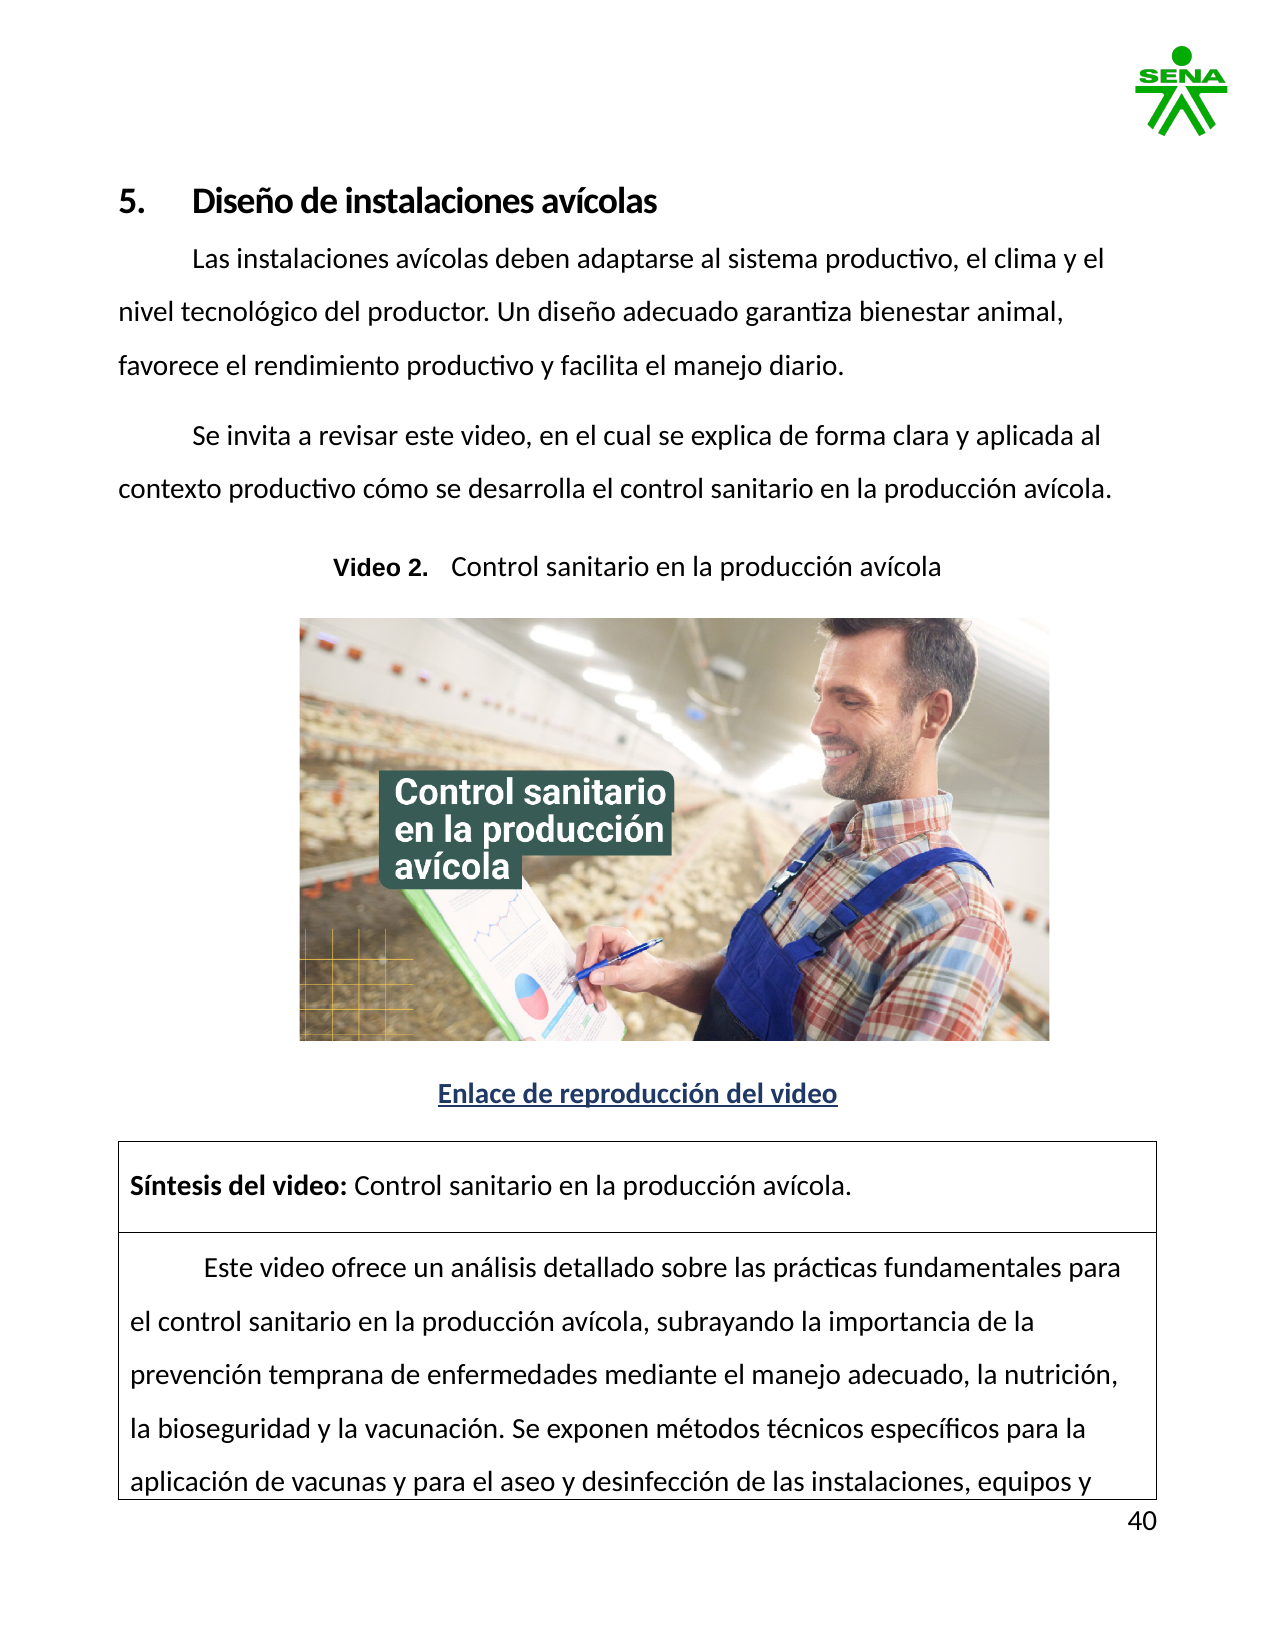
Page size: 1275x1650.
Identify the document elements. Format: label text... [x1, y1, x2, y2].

text Se invita a revisar este video, en el cual se explica de forma clara y aplicada al contexto productivo cómo se desarrolla el control sanitario en la producción avícola. [118, 417, 1157, 506]
text Control sanitario en la producción avícola [118, 548, 1157, 584]
subtitle Diseño de instalaciones avícolas [118, 177, 1157, 223]
table_header Síntesis del video: Control sanitario en la producción avícola. [119, 1142, 1156, 1232]
text Enlace de reproducción del video [118, 1075, 1157, 1111]
picture [299, 618, 1050, 1041]
text Las instalaciones avícolas deben adaptarse al sistema productivo, el clima y el nivel tecnológico del productor. Un diseño adecuado garantiza bienestar animal, favorece el rendimiento productivo y facilita el manejo diario. [118, 240, 1157, 382]
picture [1135, 46, 1228, 136]
